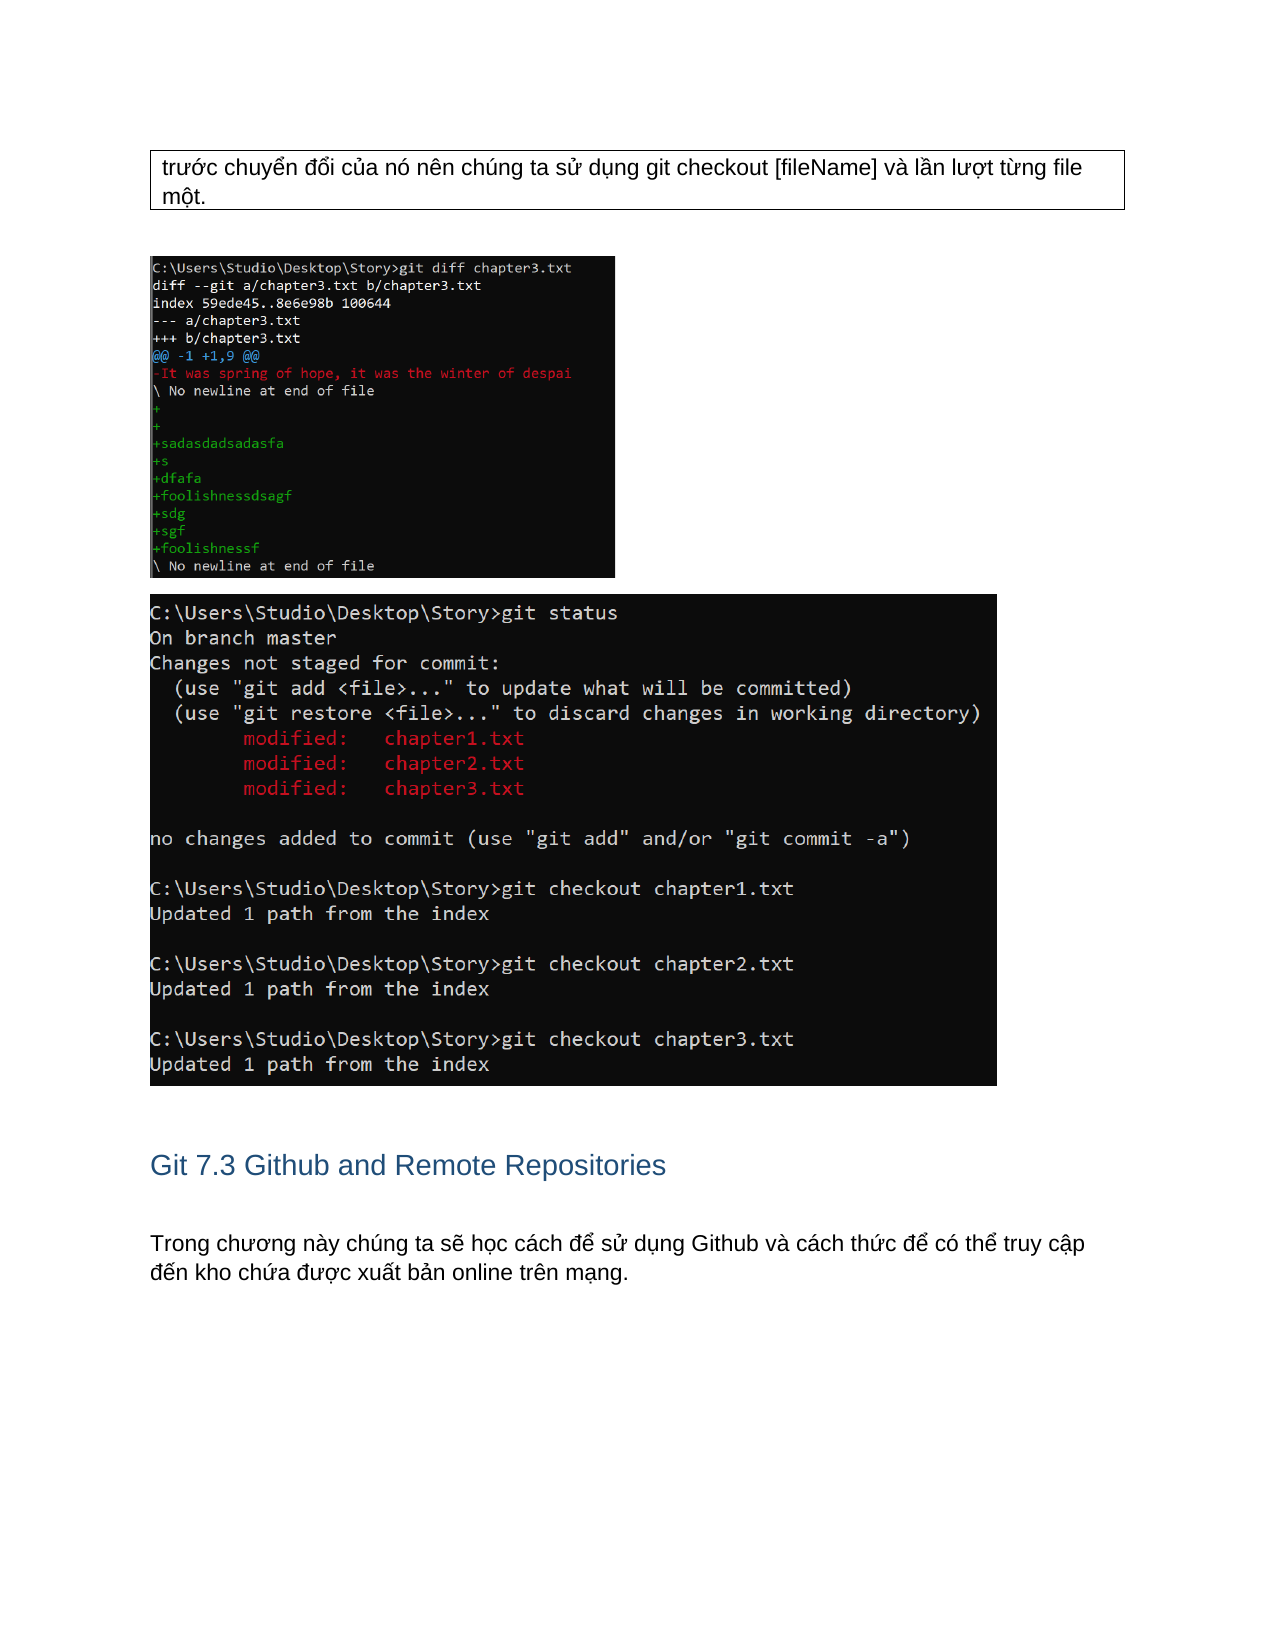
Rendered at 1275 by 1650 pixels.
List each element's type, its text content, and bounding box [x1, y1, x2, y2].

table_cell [151, 151, 1124, 209]
subtitle Git 7.3 Github and Remote Repositories [150, 1148, 1125, 1181]
text Trong chương này chúng ta sẽ học cách để sử dụng Github và cách thức để có thể truy cập đến kho chứa được xuất bản online trên mạng. [150, 1227, 1125, 1285]
picture [150, 594, 997, 1086]
picture [150, 256, 615, 578]
